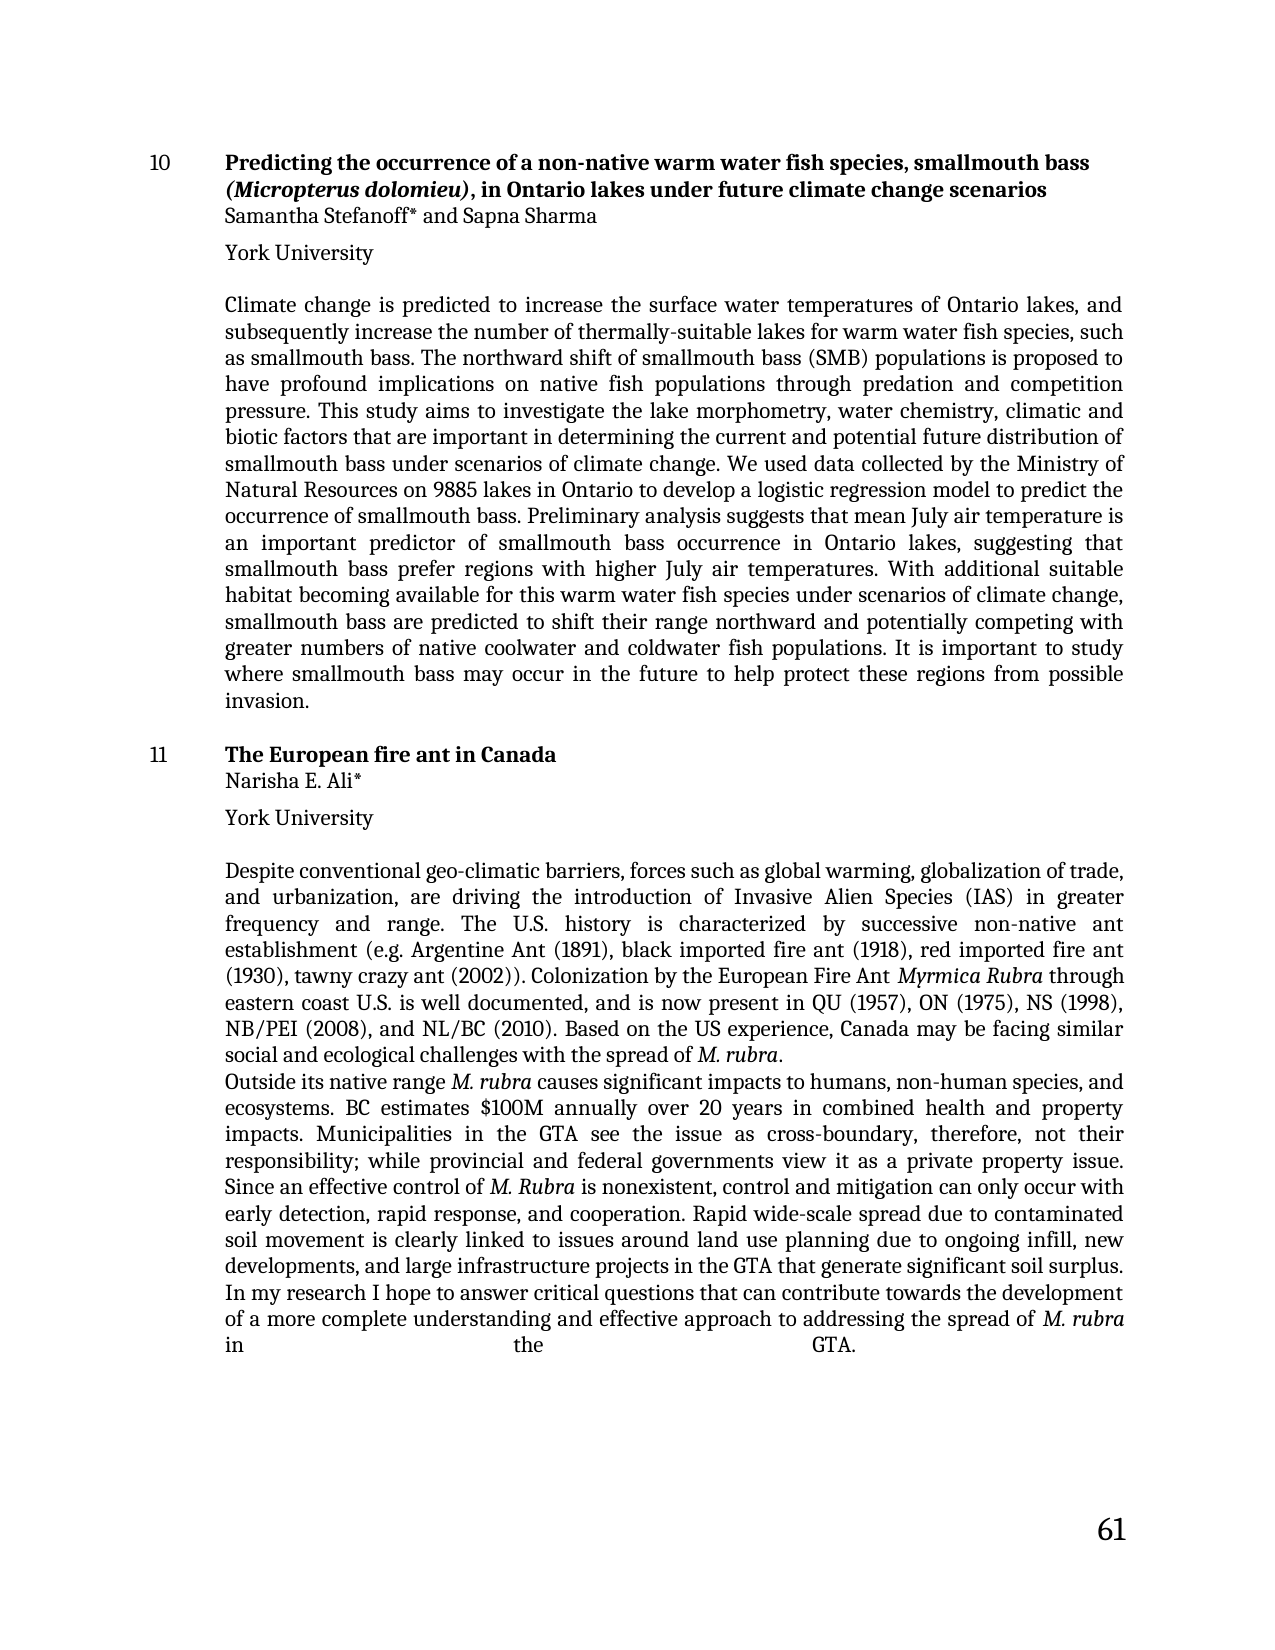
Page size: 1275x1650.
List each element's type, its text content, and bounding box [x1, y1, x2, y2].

text Samantha Stefanoff* and Sapna Sharma [150, 203, 1125, 229]
text Climate change is predicted to increase the surface water temperatures of Ontario lakes, and subsequently increase the number of thermally-suitable lakes for warm water fish species, such as smallmouth bass. The northward shift of smallmouth bass (SMB) populations is proposed to have profound implications on native fish populations through predation and competition pressure. This study aims to investigate the lake morphometry, water chemistry, climatic and biotic factors that are important in determining the current and potential future distribution of smallmouth bass under scenarios of climate change. We used data collected by the Ministry of Natural Resources on 9885 lakes in Ontario to develop a logistic regression model to predict the occurrence of smallmouth bass. Preliminary analysis suggests that mean July air temperature is an important predictor of smallmouth bass occurrence in Ontario lakes, suggesting that smallmouth bass prefer regions with higher July air temperatures. With additional suitable habitat becoming available for this warm water fish species under scenarios of climate change, smallmouth bass are predicted to shift their range northward and potentially competing with greater numbers of native coolwater and coldwater fish populations. It is important to study where smallmouth bass may occur in the future to help protect these regions from possible invasion. [225, 292, 1125, 742]
text Outside its native range M. rubra causes significant impacts to humans, non-human species, and ecosystems. BC estimates $100M annually over 20 years in combined health and property impacts. Municipalities in the GTA see the issue as cross-boundary, therefore, not their responsibility; while provincial and federal governments view it as a private property issue. Since an effective control of M. Rubra is nonexistent, control and mitigation can only occur with early detection, rapid response, and cooperation. Rapid wide-scale spread due to contaminated soil movement is clearly linked to issues around land use planning due to ongoing infill, new developments, and large infrastructure projects in the GTA that generate significant soil surplus. In my research I hope to answer critical questions that can contribute towards the development of a more complete understanding and effective approach to addressing the spread of M. rubra in the GTA. [225, 1068, 1125, 1386]
text Despite conventional geo-climatic barriers, forces such as global warming, globalization of trade, and urbanization, are driving the introduction of Invasive Alien Species (IAS) in greater frequency and range. The U.S. history is characterized by successive non-native ant establishment (e.g. Argentine Ant (1891), black imported fire ant (1918), red imported fire ant (1930), tawny crazy ant (2002)). Colonization by the European Fire Ant Myrmica Rubra through eastern coast U.S. is well documented, and is now present in QU (1957), ON (1975), NS (1998), NB/PEI (2008), and NL/BC (2010). Based on the US experience, Canada may be facing similar social and ecological challenges with the spread of M. rubra. [225, 858, 1125, 1068]
text York University [150, 239, 1125, 266]
text 11 The European fire ant in Canada [150, 742, 1125, 768]
text Narisha E. Ali* [150, 768, 1125, 794]
text York University [150, 805, 1125, 831]
text 10 Predicting the occurrence of a non-native warm water fish species, smallmouth bass (Micropterus dolomieu), in Ontario lakes under future climate change scenarios [150, 150, 1125, 203]
